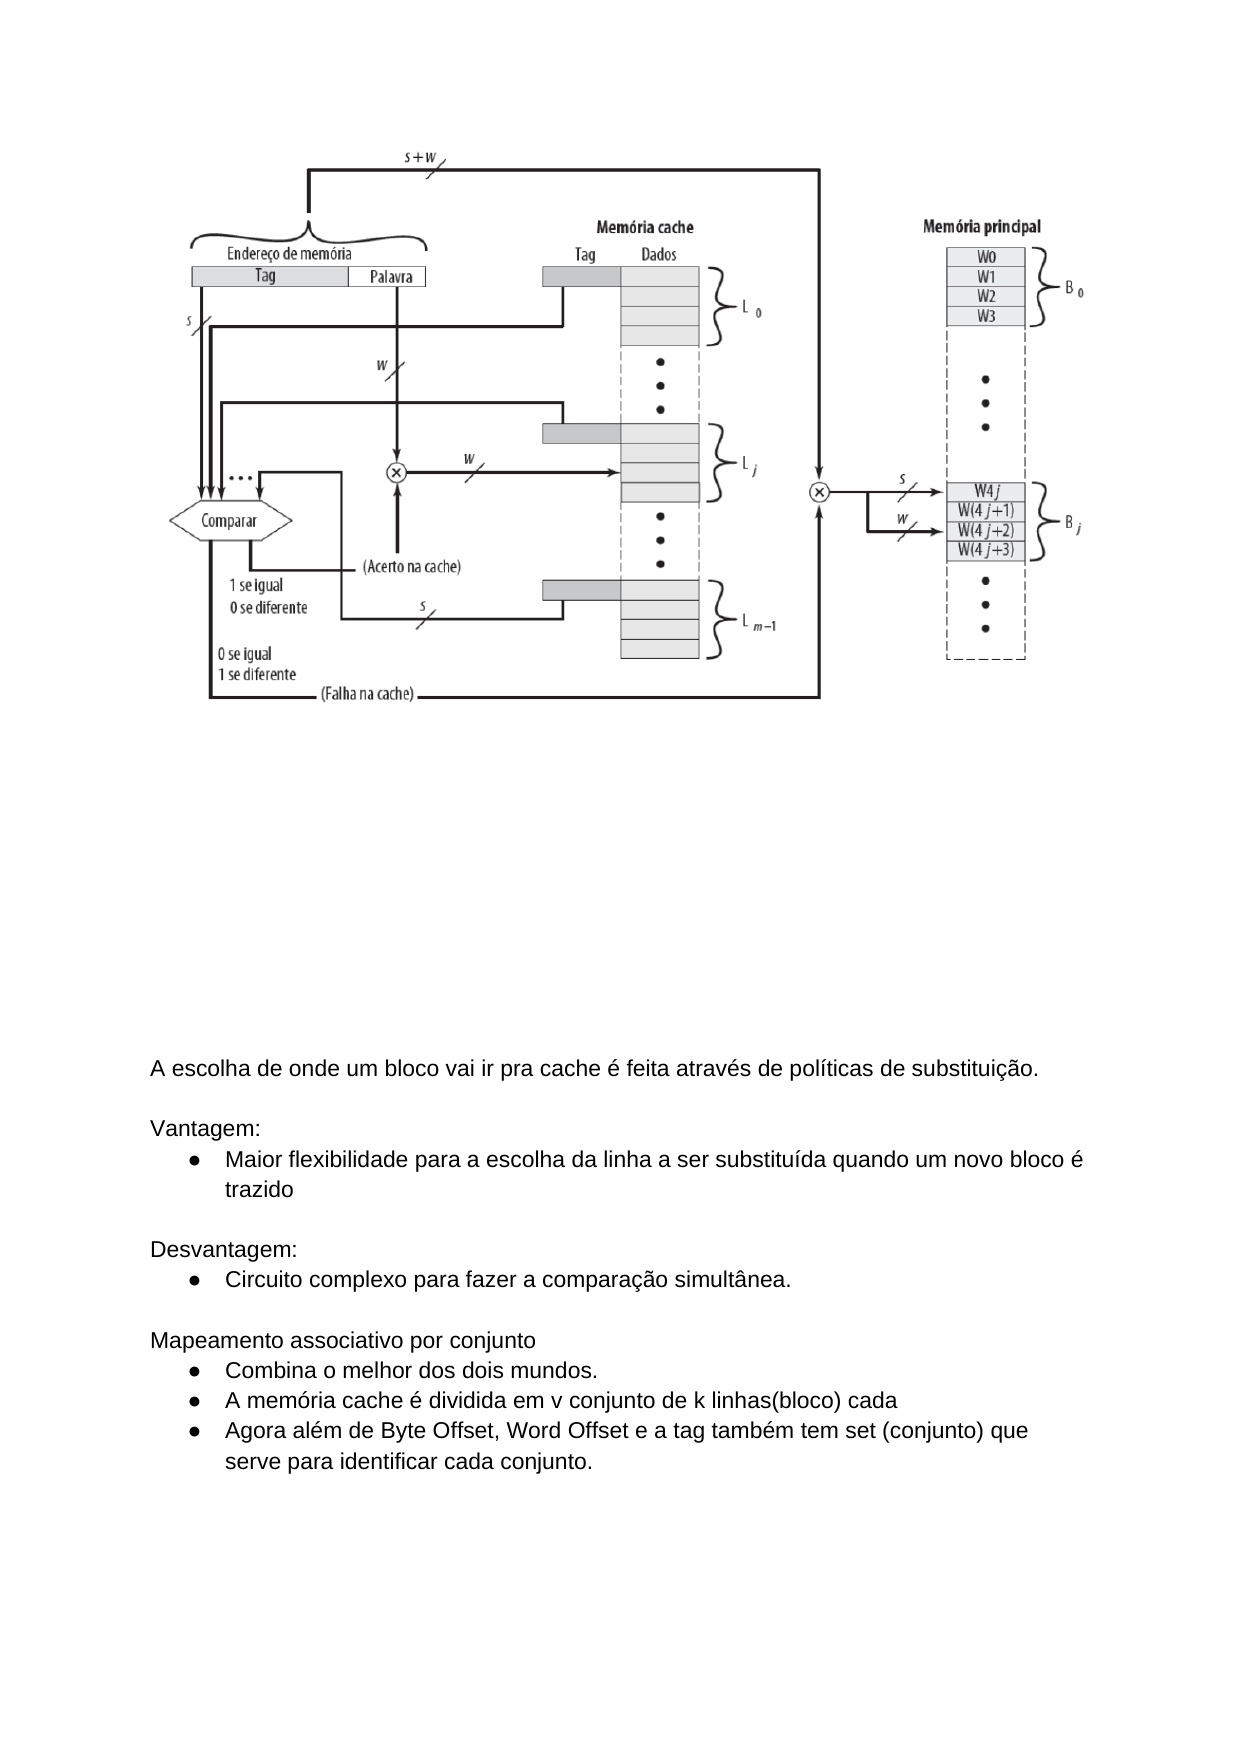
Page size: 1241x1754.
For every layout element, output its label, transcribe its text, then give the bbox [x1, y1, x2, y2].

list A memória cache é dividida em v conjunto de k linhas(bloco) cada [187, 1387, 1090, 1413]
list Maior flexibilidade para a escolha da linha a ser substituída quando um novo bloco é trazido [187, 1146, 1090, 1202]
text Vantagem: [150, 1115, 1090, 1142]
text A escolha de onde um bloco vai ir pra cache é feita através de políticas de substituição. [150, 1055, 1090, 1081]
text Desvantagem: [150, 1236, 1090, 1262]
list Agora além de Byte Offset, Word Offset e a tag também tem set (conjunto) que serve para identificar cada conjunto. [187, 1417, 1090, 1474]
list Circuito complexo para fazer a comparação simultânea. [187, 1266, 1090, 1293]
text Mapeamento associativo por conjunto [150, 1327, 1090, 1353]
picture [150, 150, 1091, 719]
list Combina o melhor dos dois mundos. [187, 1357, 1090, 1383]
